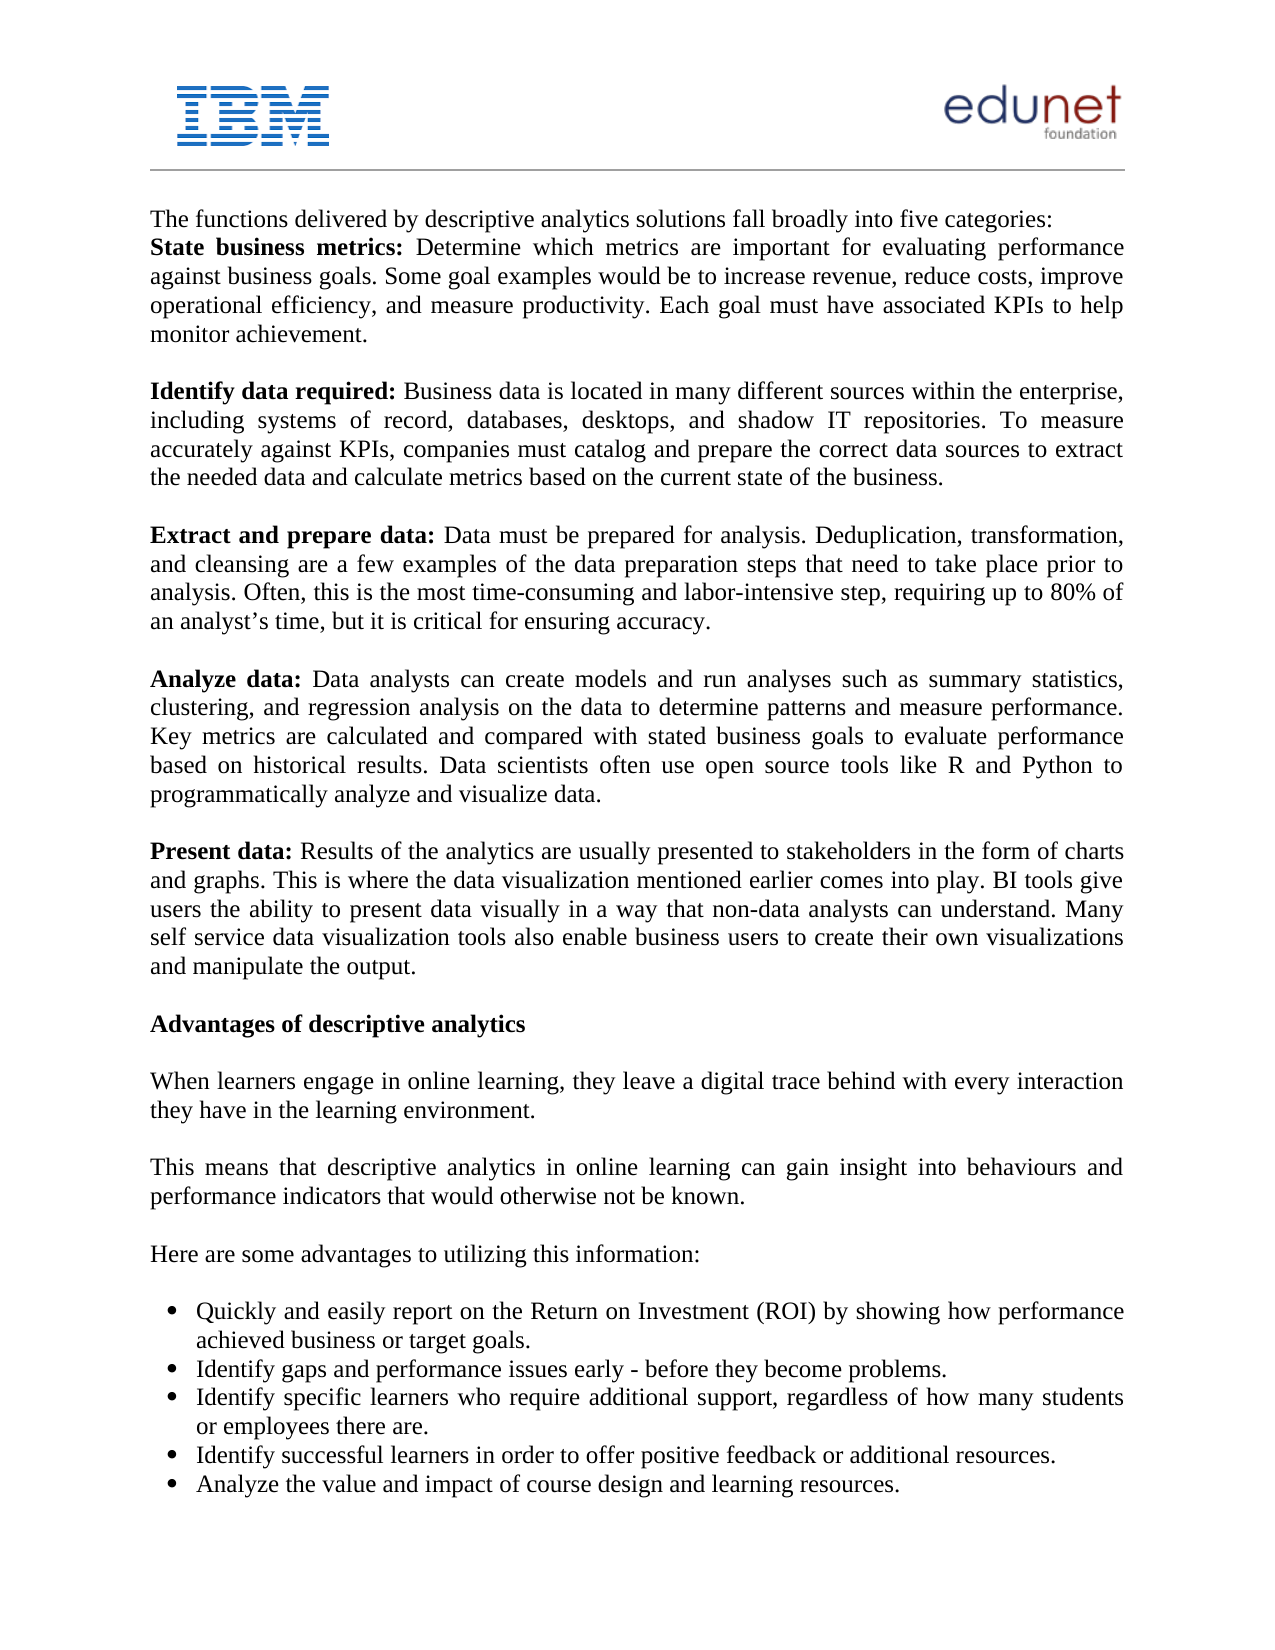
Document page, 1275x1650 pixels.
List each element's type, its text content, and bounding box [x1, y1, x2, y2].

text Here are some advantages to utilizing this information: [150, 1239, 1125, 1267]
text Present data: Results of the analytics are usually presented to stakeholders in the form of charts and graphs. This is where the data visualization mentioned earlier comes into play. BI tools give users the ability to present data visually in a way that non-data analysts can understand. Many self service data visualization tools also enable business users to create their own visualizations and manipulate the output. [150, 836, 1125, 980]
text State business metrics: Determine which metrics are important for evaluating performance against business goals. Some goal examples would be to increase revenue, reduce costs, improve operational efficiency, and measure productivity. Each goal must have associated KPIs to help monitor achievement. [150, 232, 1125, 347]
text This means that descriptive analytics in online learning can gain insight into behaviours and performance indicators that would otherwise not be known. [150, 1152, 1125, 1210]
list Quickly and easily report on the Return on Investment (ROI) by showing how performance achieved business or target goals. [168, 1296, 1125, 1354]
text Analyze data: Data analysts can create models and run analyses such as summary statistics, clustering, and regression analysis on the data to determine patterns and measure performance. Key metrics are calculated and compared with stated business goals to evaluate performance based on historical results. Data scientists often use open source tools like R and Python to programmatically analyze and visualize data. [150, 664, 1125, 807]
text Identify data required: Business data is located in many different sources within the enterprise, including systems of record, databases, desktops, and shadow IT repositories. To measure accurately against KPIs, companies must catalog and prepare the correct data sources to extract the needed data and calculate metrics based on the current state of the business. [150, 376, 1125, 491]
list Analyze the value and impact of course design and learning resources. [168, 1469, 1125, 1497]
text The functions delivered by descriptive analytics solutions fall broadly into five categories: [150, 204, 1125, 232]
list Identify gaps and performance issues early - before they become problems. [168, 1354, 1125, 1382]
text Extract and prepare data: Data must be prepared for analysis. Deduplication, transformation, and cleansing are a few examples of the data preparation steps that need to take place prior to analysis. Often, this is the most time-consuming and labor-intensive step, requiring up to 80% of an analyst’s time, but it is critical for ensuring accuracy. [150, 520, 1125, 635]
text When learners engage in online learning, they leave a digital trace behind with every interaction they have in the learning environment. [150, 1066, 1125, 1124]
list Identify successful learners in order to offer positive feedback or additional resources. [168, 1440, 1125, 1469]
text Advantages of descriptive analytics [150, 1009, 1125, 1037]
list Identify specific learners who require additional support, regardless of how many students or employees there are. [168, 1382, 1125, 1440]
